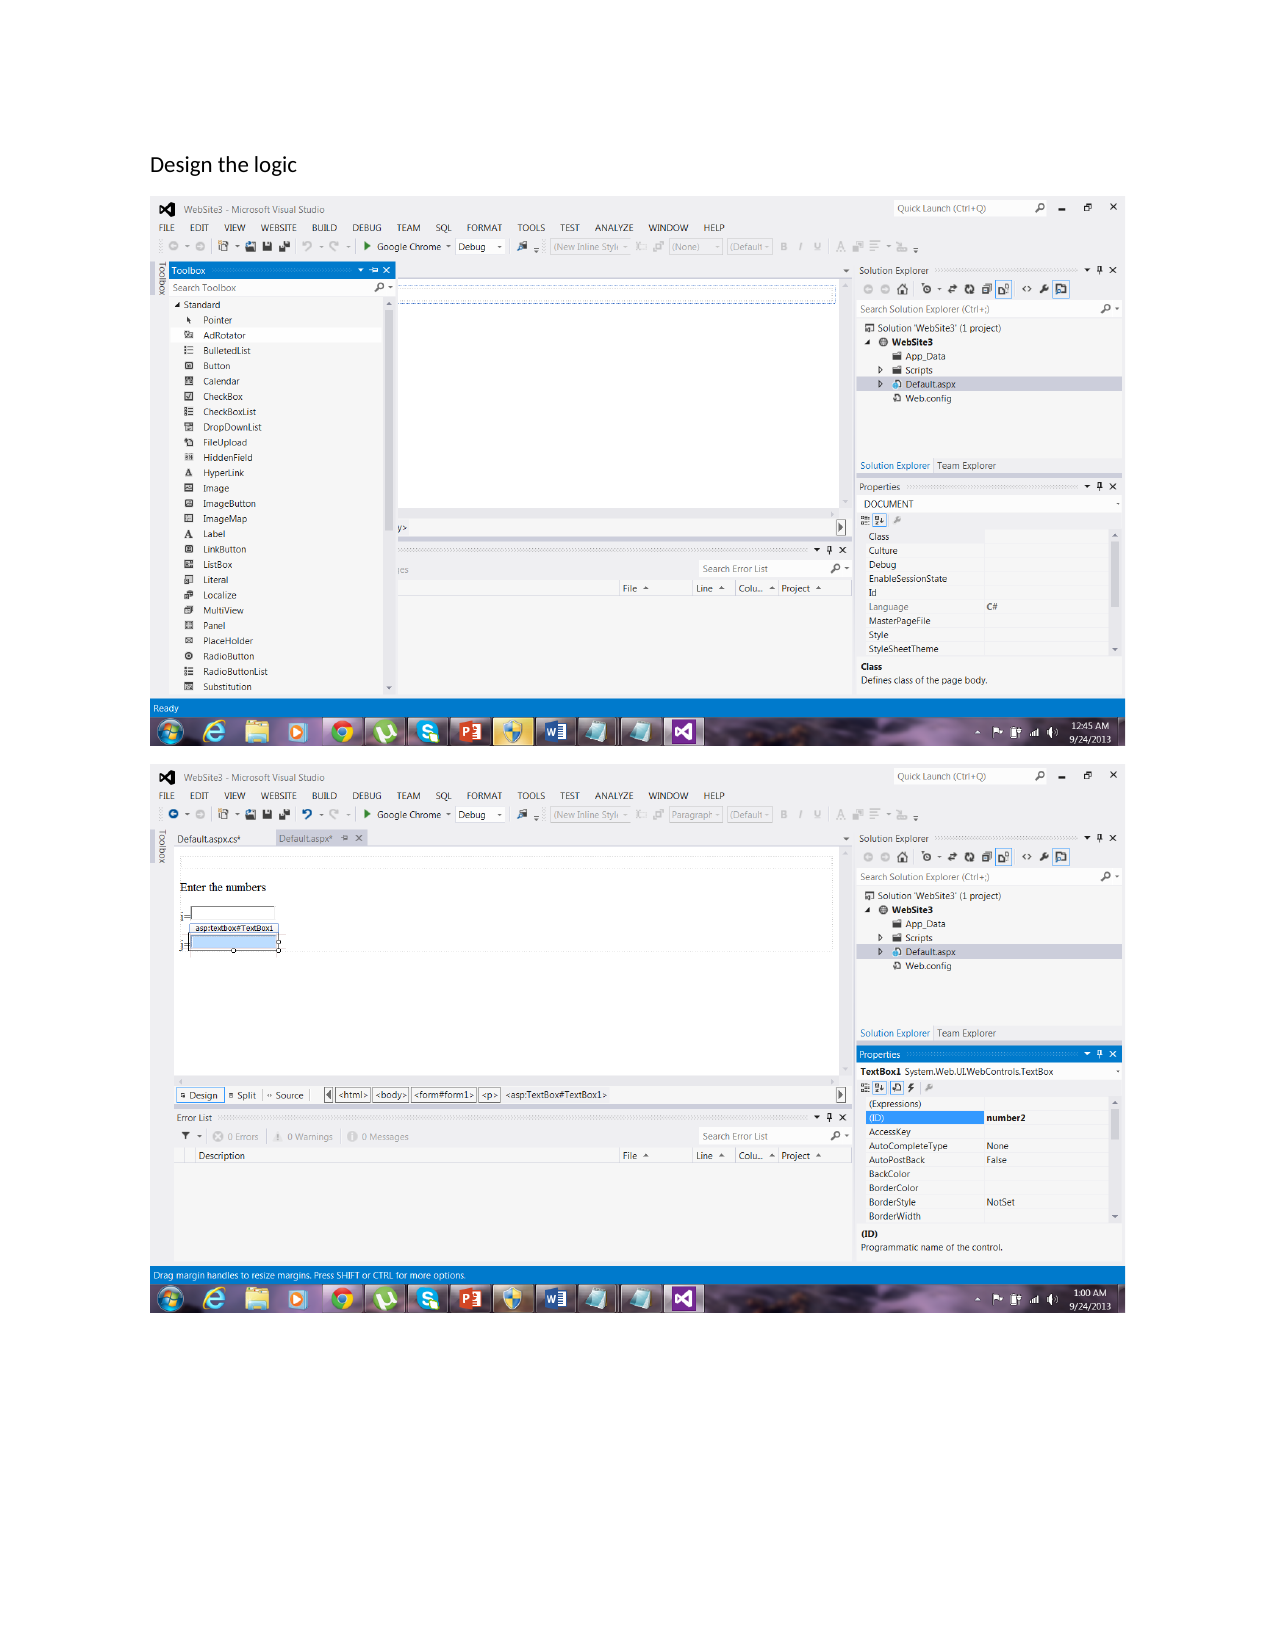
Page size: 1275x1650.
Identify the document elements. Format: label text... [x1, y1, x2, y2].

picture [150, 196, 1125, 746]
text Design the logic [150, 150, 1125, 178]
picture [150, 764, 1125, 1313]
